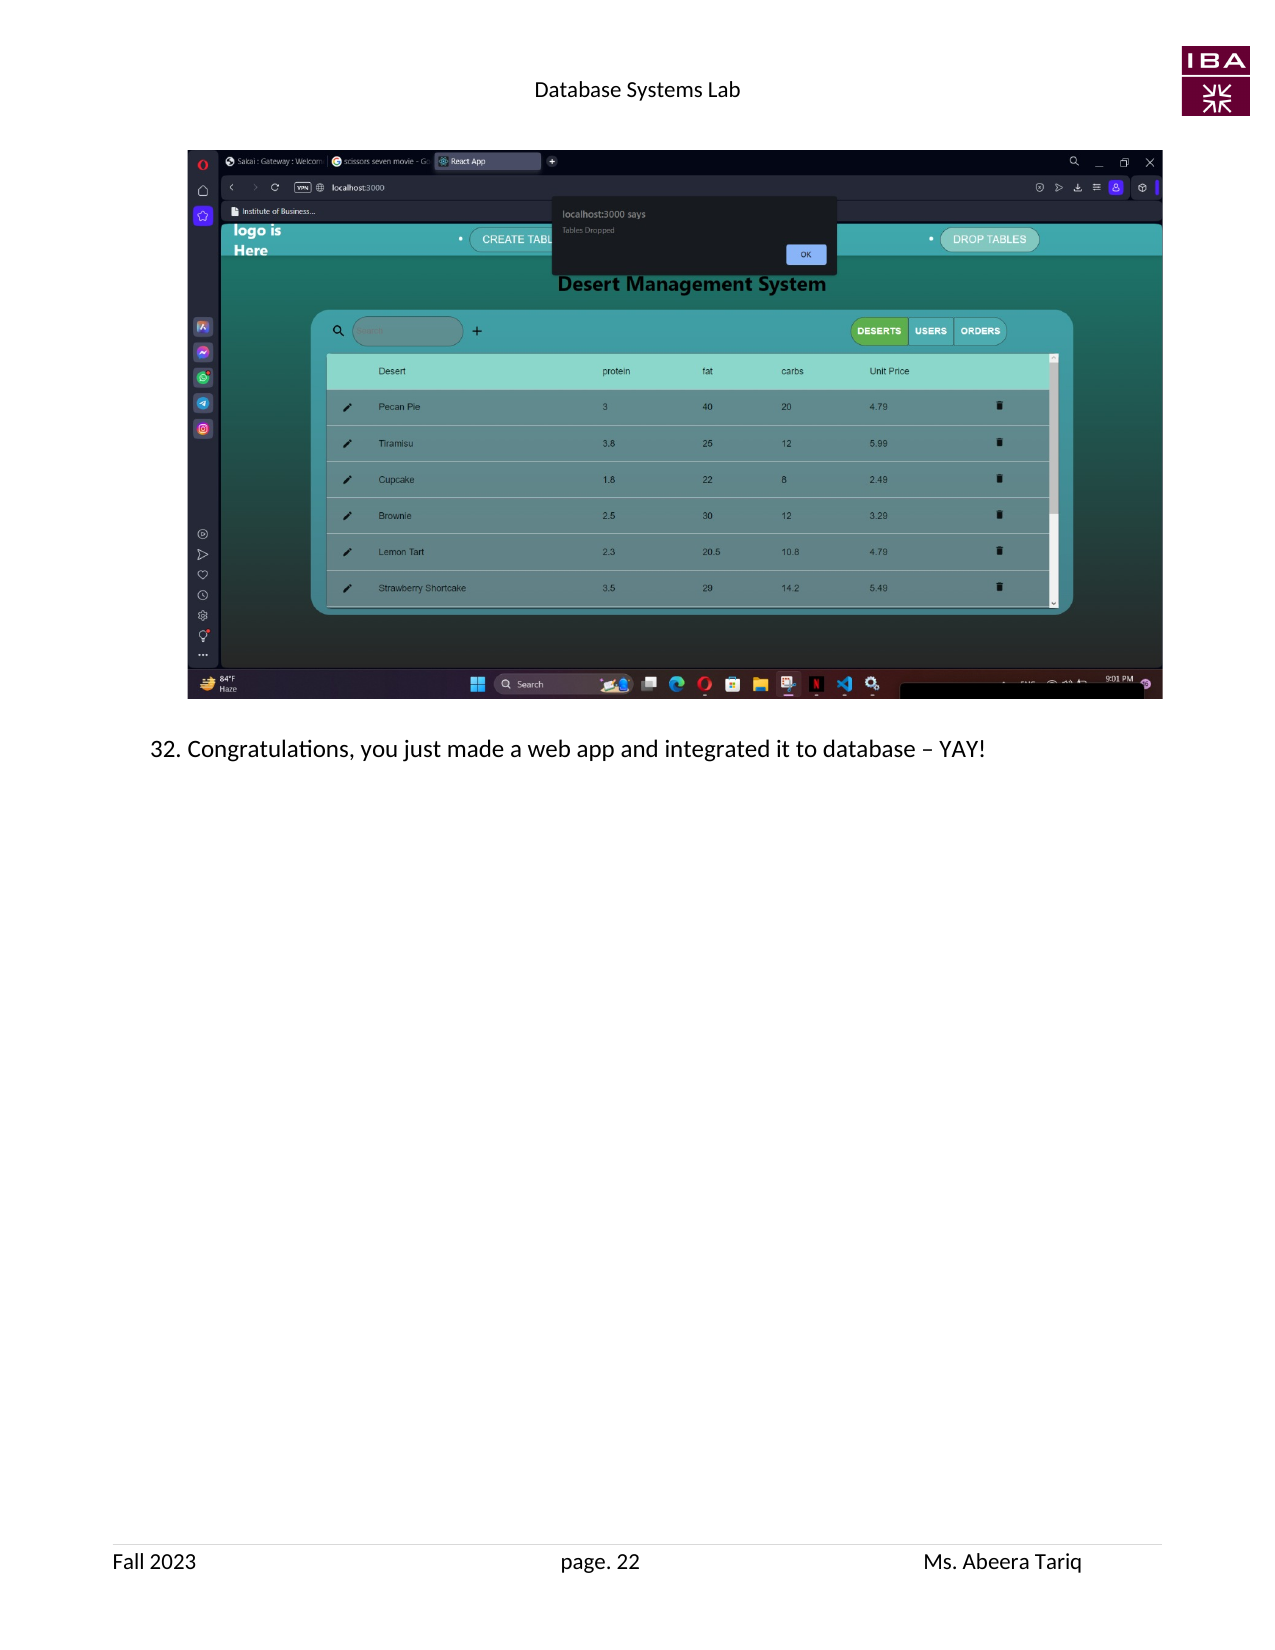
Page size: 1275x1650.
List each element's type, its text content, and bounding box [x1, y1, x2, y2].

picture [187, 150, 1163, 699]
list Congratulations, you just made a web app and integrated it to database – YAY! [150, 733, 1162, 764]
picture [1181, 46, 1250, 116]
